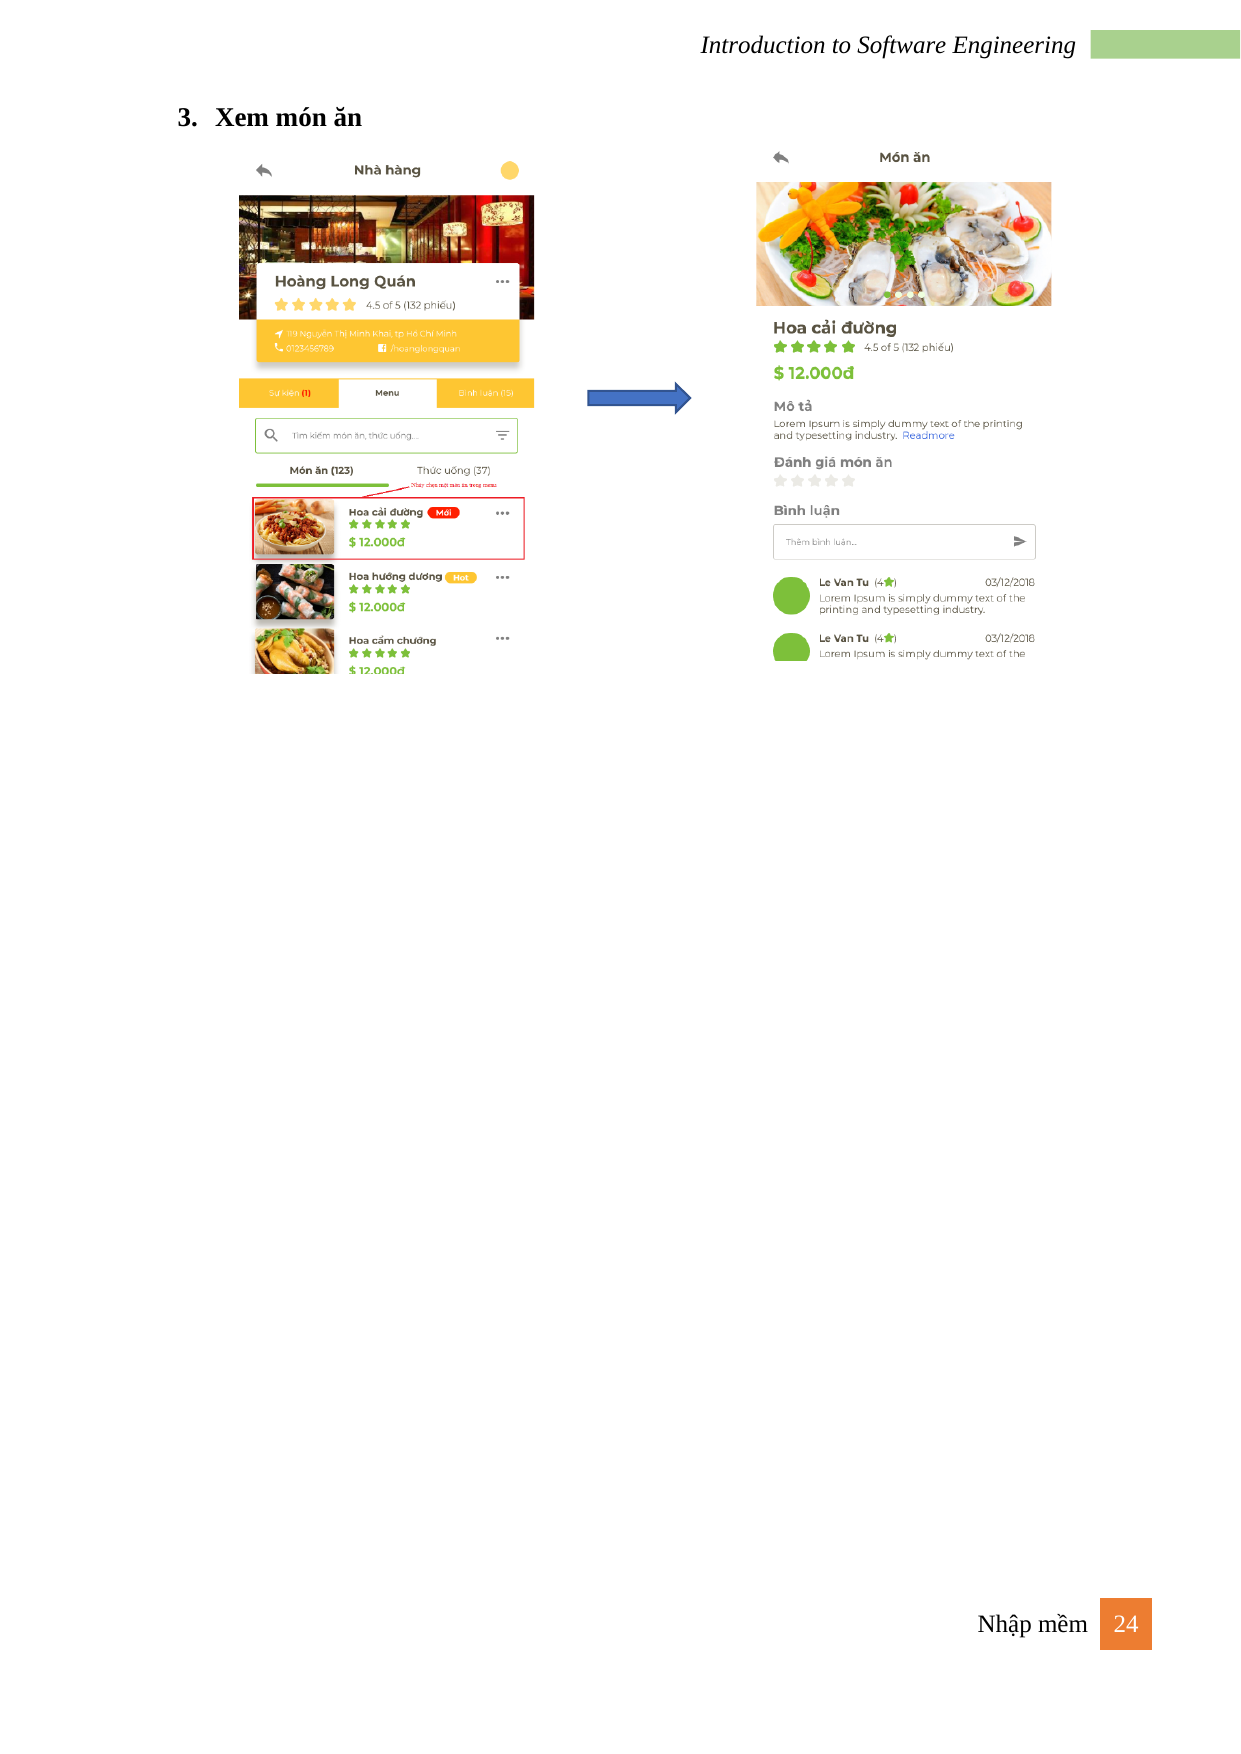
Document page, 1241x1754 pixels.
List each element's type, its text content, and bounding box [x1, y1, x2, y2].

picture [756, 136, 1052, 661]
list Xem món ăn [177, 101, 1152, 132]
picture [239, 148, 535, 674]
